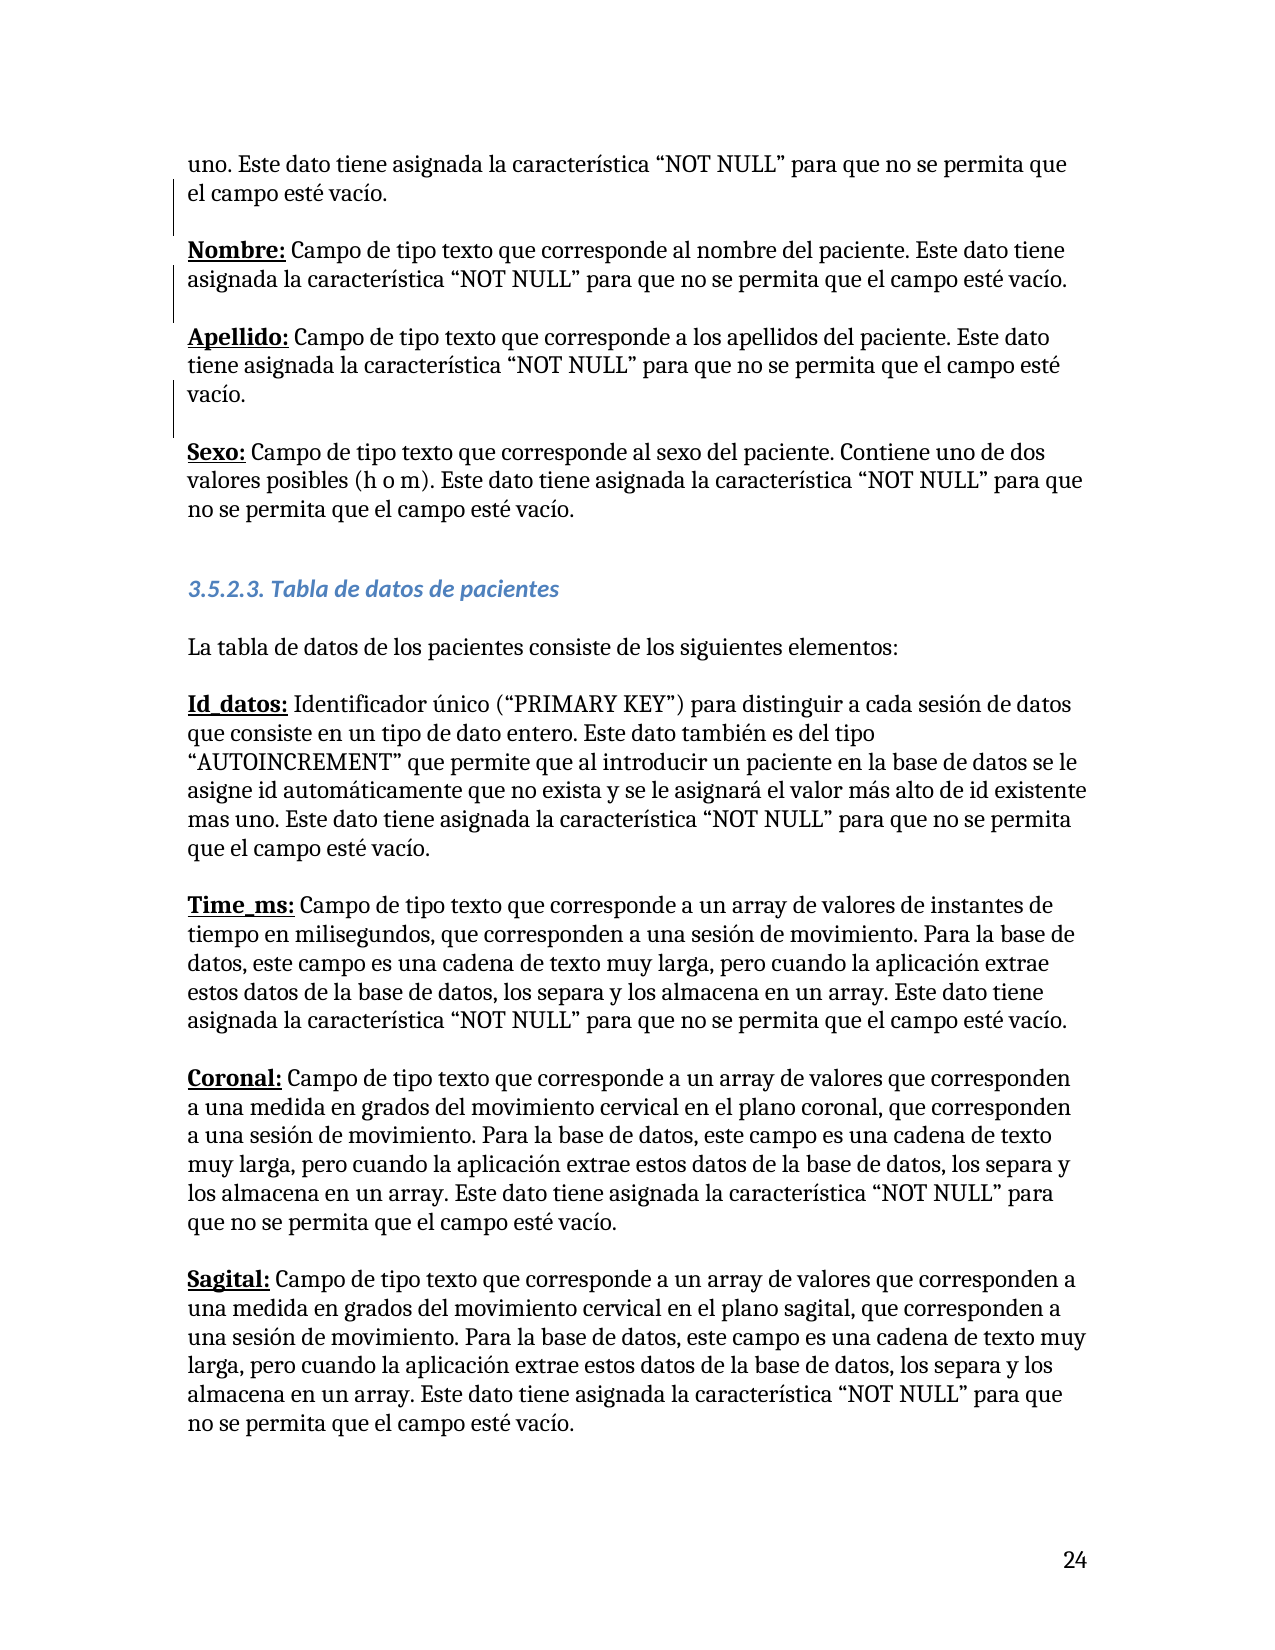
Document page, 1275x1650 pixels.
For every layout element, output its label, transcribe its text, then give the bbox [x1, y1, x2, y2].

text Id_datos: Identificador único (“PRIMARY KEY”) para distinguir a cada sesión de datos que consiste en un tipo de dato entero. Este dato también es del tipo “AUTOINCREMENT” que permite que al introducir un paciente en la base de datos se le asigne id automáticamente que no exista y se le asignará el valor más alto de id existente mas uno. Este dato tiene asignada la característica “NOT NULL” para que no se permita que el campo esté vacío. [187, 690, 1087, 863]
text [187, 150, 1087, 207]
text Apellido: Campo de tipo texto que corresponde a los apellidos del paciente. Este dato tiene asignada la característica “NOT NULL” para que no se permita que el campo esté vacío. [187, 322, 1087, 409]
text Nombre: Campo de tipo texto que corresponde al nombre del paciente. Este dato tiene asignada la característica “NOT NULL” para que no se permita que el campo esté vacío. [187, 236, 1087, 294]
text Coronal: Campo de tipo texto que corresponde a un array de valores que corresponden a una medida en grados del movimiento cervical en el plano coronal, que corresponden a una sesión de movimiento. Para la base de datos, este campo es una cadena de texto muy larga, pero cuando la aplicación extrae estos datos de la base de datos, los separa y los almacena en un array. Este dato tiene asignada la característica “NOT NULL” para que no se permita que el campo esté vacío. [187, 1064, 1087, 1236]
text Sagital: Campo de tipo texto que corresponde a un array de valores que corresponden a una medida en grados del movimiento cervical en el plano sagital, que corresponden a una sesión de movimiento. Para la base de datos, este campo es una cadena de texto muy larga, pero cuando la aplicación extrae estos datos de la base de datos, los separa y los almacena en un array. Este dato tiene asignada la característica “NOT NULL” para que no se permita que el campo esté vacío. [187, 1265, 1087, 1438]
text Time_ms: Campo de tipo texto que corresponde a un array de valores de instantes de tiempo en milisegundos, que corresponden a una sesión de movimiento. Para la base de datos, este campo es una cadena de texto muy larga, pero cuando la aplicación extrae estos datos de la base de datos, los separa y los almacena en un array. Este dato tiene asignada la característica “NOT NULL” para que no se permita que el campo esté vacío. [187, 891, 1087, 1035]
text La tabla de datos de los pacientes consiste de los siguientes elementos: [187, 633, 1087, 661]
subtitle 3.5.2.3. Tabla de datos de pacientes [187, 573, 1087, 604]
text Sexo: Campo de tipo texto que corresponde al sexo del paciente. Contiene uno de dos valores posibles (h o m). Este dato tiene asignada la característica “NOT NULL” para que no se permita que el campo esté vacío. [187, 437, 1087, 524]
